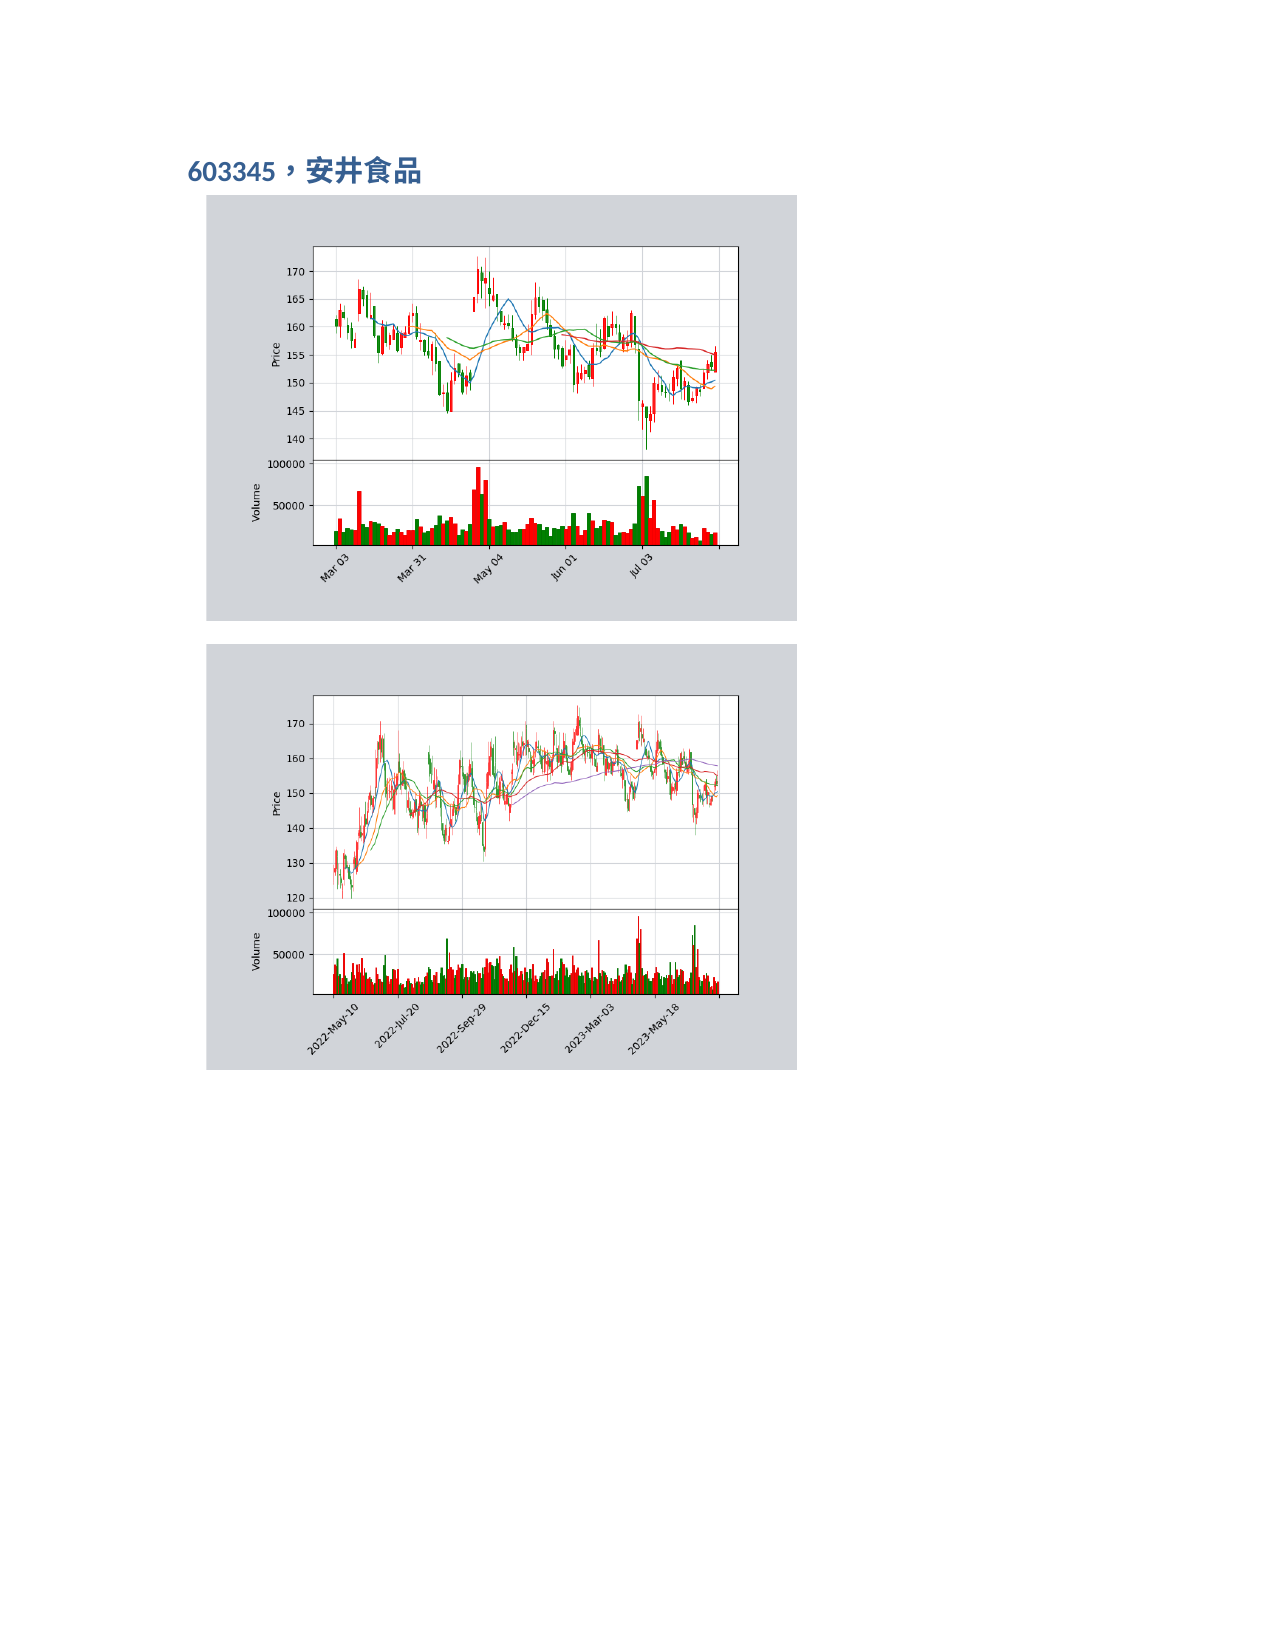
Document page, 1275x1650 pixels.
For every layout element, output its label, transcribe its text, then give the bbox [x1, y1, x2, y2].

picture [206, 644, 797, 1070]
picture [206, 195, 797, 621]
subtitle 603345，安井食品 [187, 150, 1087, 190]
